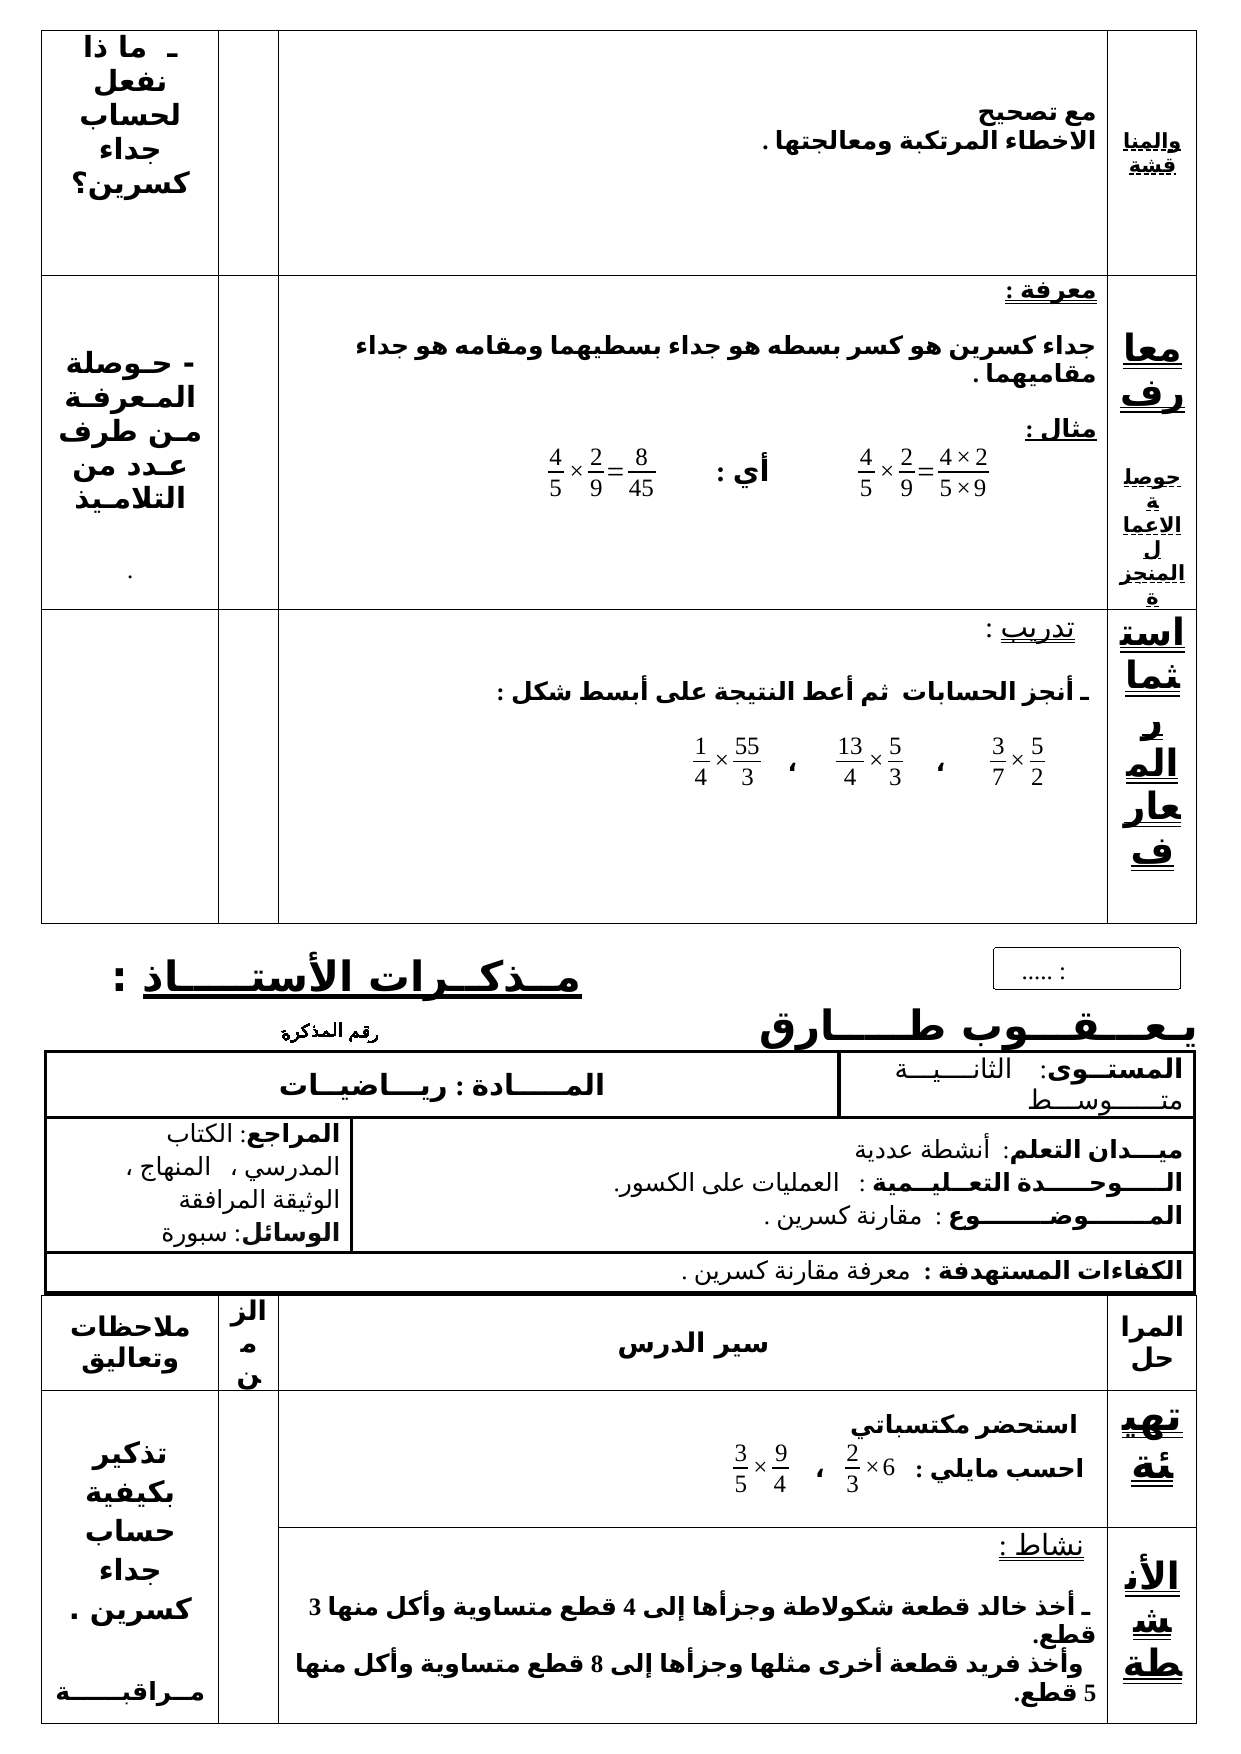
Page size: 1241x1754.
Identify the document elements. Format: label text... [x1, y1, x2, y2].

table_cell معرفة : جداء كسرين هو كسر بسطه هو جداء بسطيهما ومقامه هو جداء مقاميهما . مثال : أي : [279, 276, 1107, 609]
table_cell معارف حوصلة الاعمال المنجزة [1108, 276, 1196, 609]
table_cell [1108, 1528, 1196, 1723]
table_cell استثمار المعارف [1108, 610, 1196, 923]
table_cell المراجع: الكتاب المدرسي ، المنهاج ، الوثيقة المرافقة الوسائل: سبورة [47, 1119, 350, 1251]
table_header المـــــادة : ريـــاضيــات [47, 1053, 837, 1116]
table_cell - حـوصلة المـعرفـة مـن طرف عـدد من التلامـيذ . [42, 276, 218, 609]
table_cell تذكير بكيفية حساب جداء كسرين . مــراقبــــــة الأعمـــال مقارنة الإجراءات المختلفة و الأخطاء المرتكبة. معـــالجــــة الأخطــاء ـ توضيح بكيفية توحيد مقامي كسرين أحدهما مضاعف للآخر. [42, 1391, 218, 1723]
table_cell [219, 276, 278, 609]
table_cell استحضر مكتسباتي احسب مايلي : ، [279, 1391, 1107, 1527]
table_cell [1108, 31, 1196, 274]
table_cell [219, 610, 278, 923]
table_cell الكفاءات المستهدفة : معرفة مقارنة كسرين . [47, 1254, 1193, 1291]
table_header المستــوى: الثانــــيـــة متــــــوســـط [841, 1053, 1193, 1116]
table_cell [219, 1391, 278, 1723]
text مــذكــرات الأستـــــاذ : يـعـــقـــوب طـــــارق [41, 953, 1199, 1050]
table_header المراحل [1108, 1296, 1196, 1390]
table_header الزمن [219, 1296, 278, 1390]
table_header سير الدرس [279, 1296, 1107, 1390]
table_header ملاحظات وتعاليق [42, 1296, 218, 1390]
table_cell تهيئة [1108, 1391, 1196, 1527]
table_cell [279, 1528, 1107, 1723]
table_cell تدريب : ـ أنجز الحسابات ثم أعط النتيجة على أبسط شكل : ، ، [279, 610, 1107, 923]
table_cell ميـــدان التعلم: أنشطة عددية الـــــوحـــــدة التعــليــمية : العمليات على الكسور. المـــــــوضــــــــوع : مقارنة كسرين . [353, 1119, 1193, 1251]
table_cell [42, 610, 218, 923]
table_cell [279, 31, 1107, 274]
